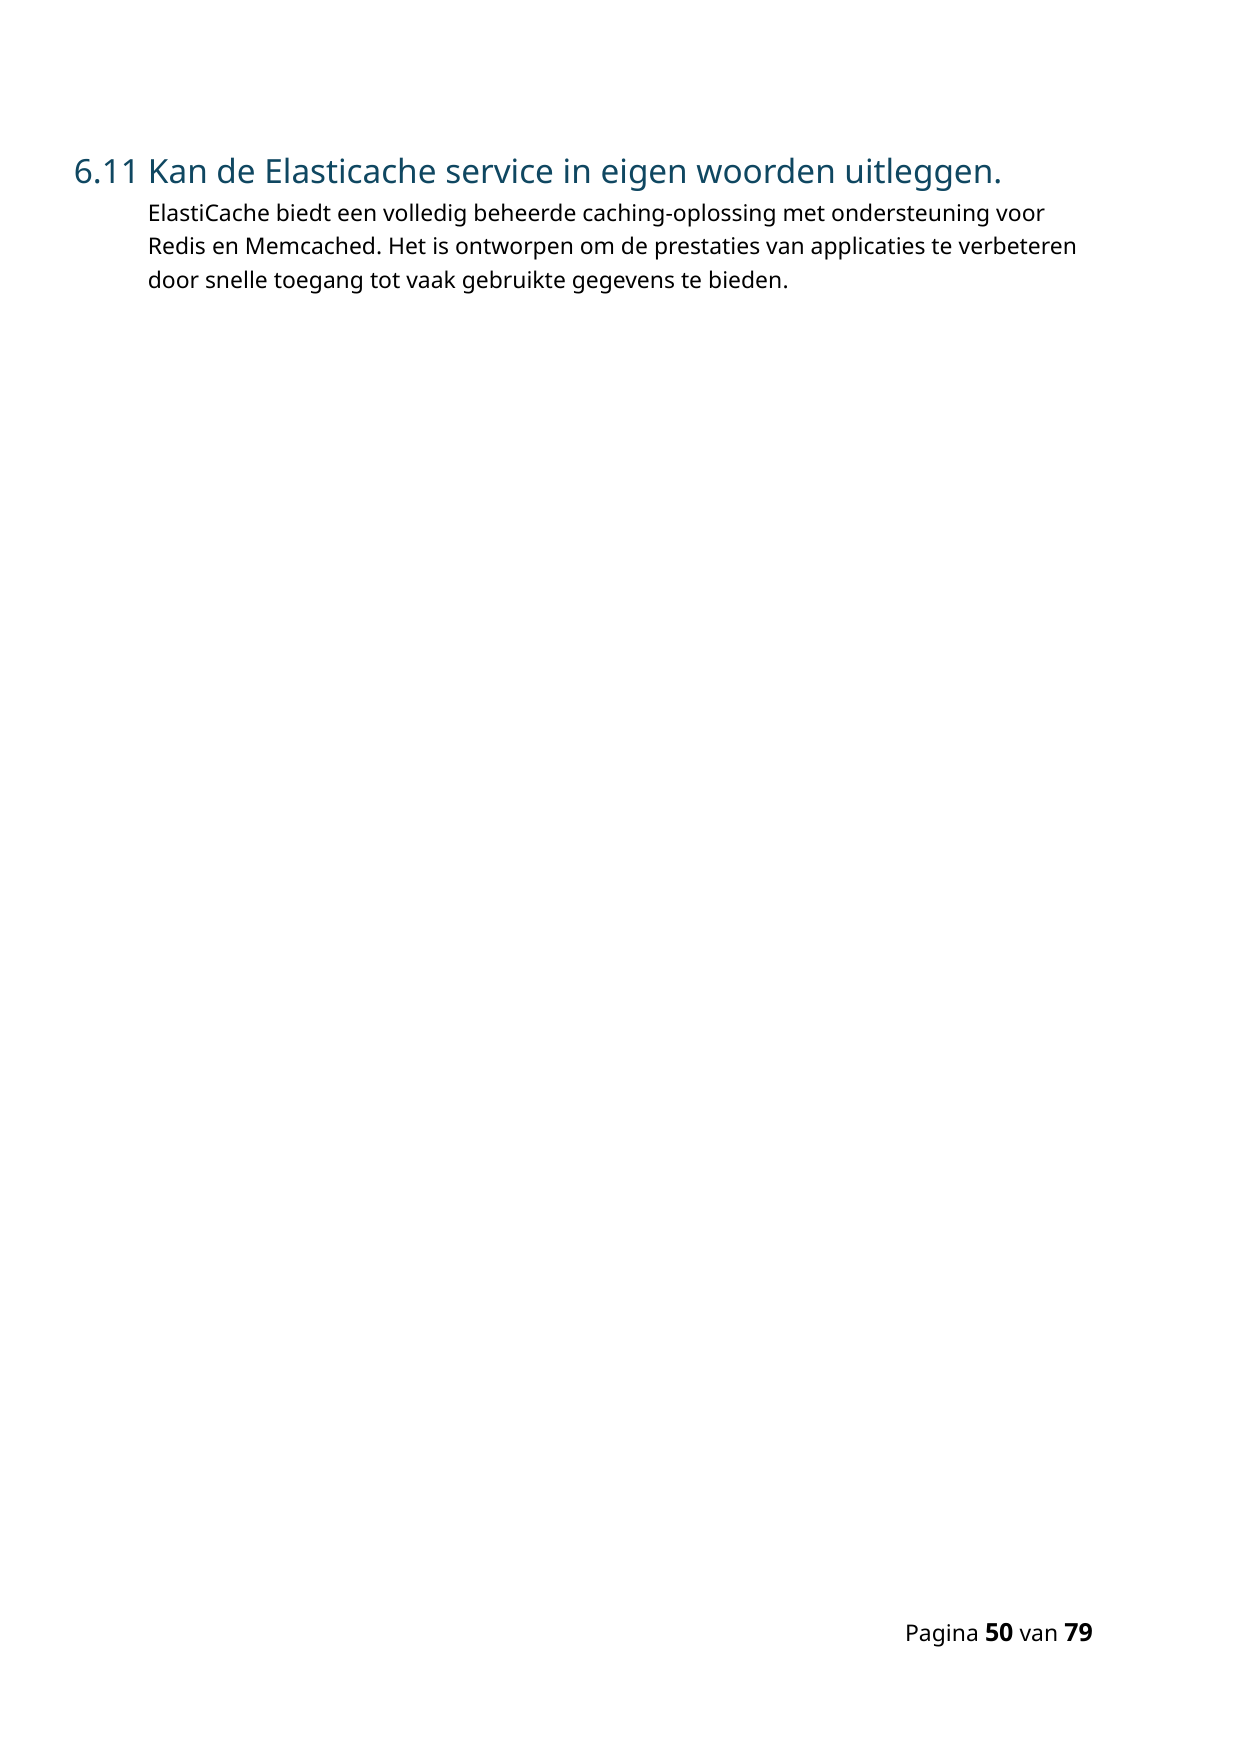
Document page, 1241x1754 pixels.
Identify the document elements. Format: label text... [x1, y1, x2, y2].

subtitle Kan de Elasticache service in eigen woorden uitleggen. [74, 148, 1093, 193]
text ElastiCache biedt een volledig beheerde caching-oplossing met ondersteuning voor Redis en Memcached. Het is ontworpen om de prestaties van applicaties te verbeteren door snelle toegang tot vaak gebruikte gegevens te bieden​. [148, 197, 1093, 295]
